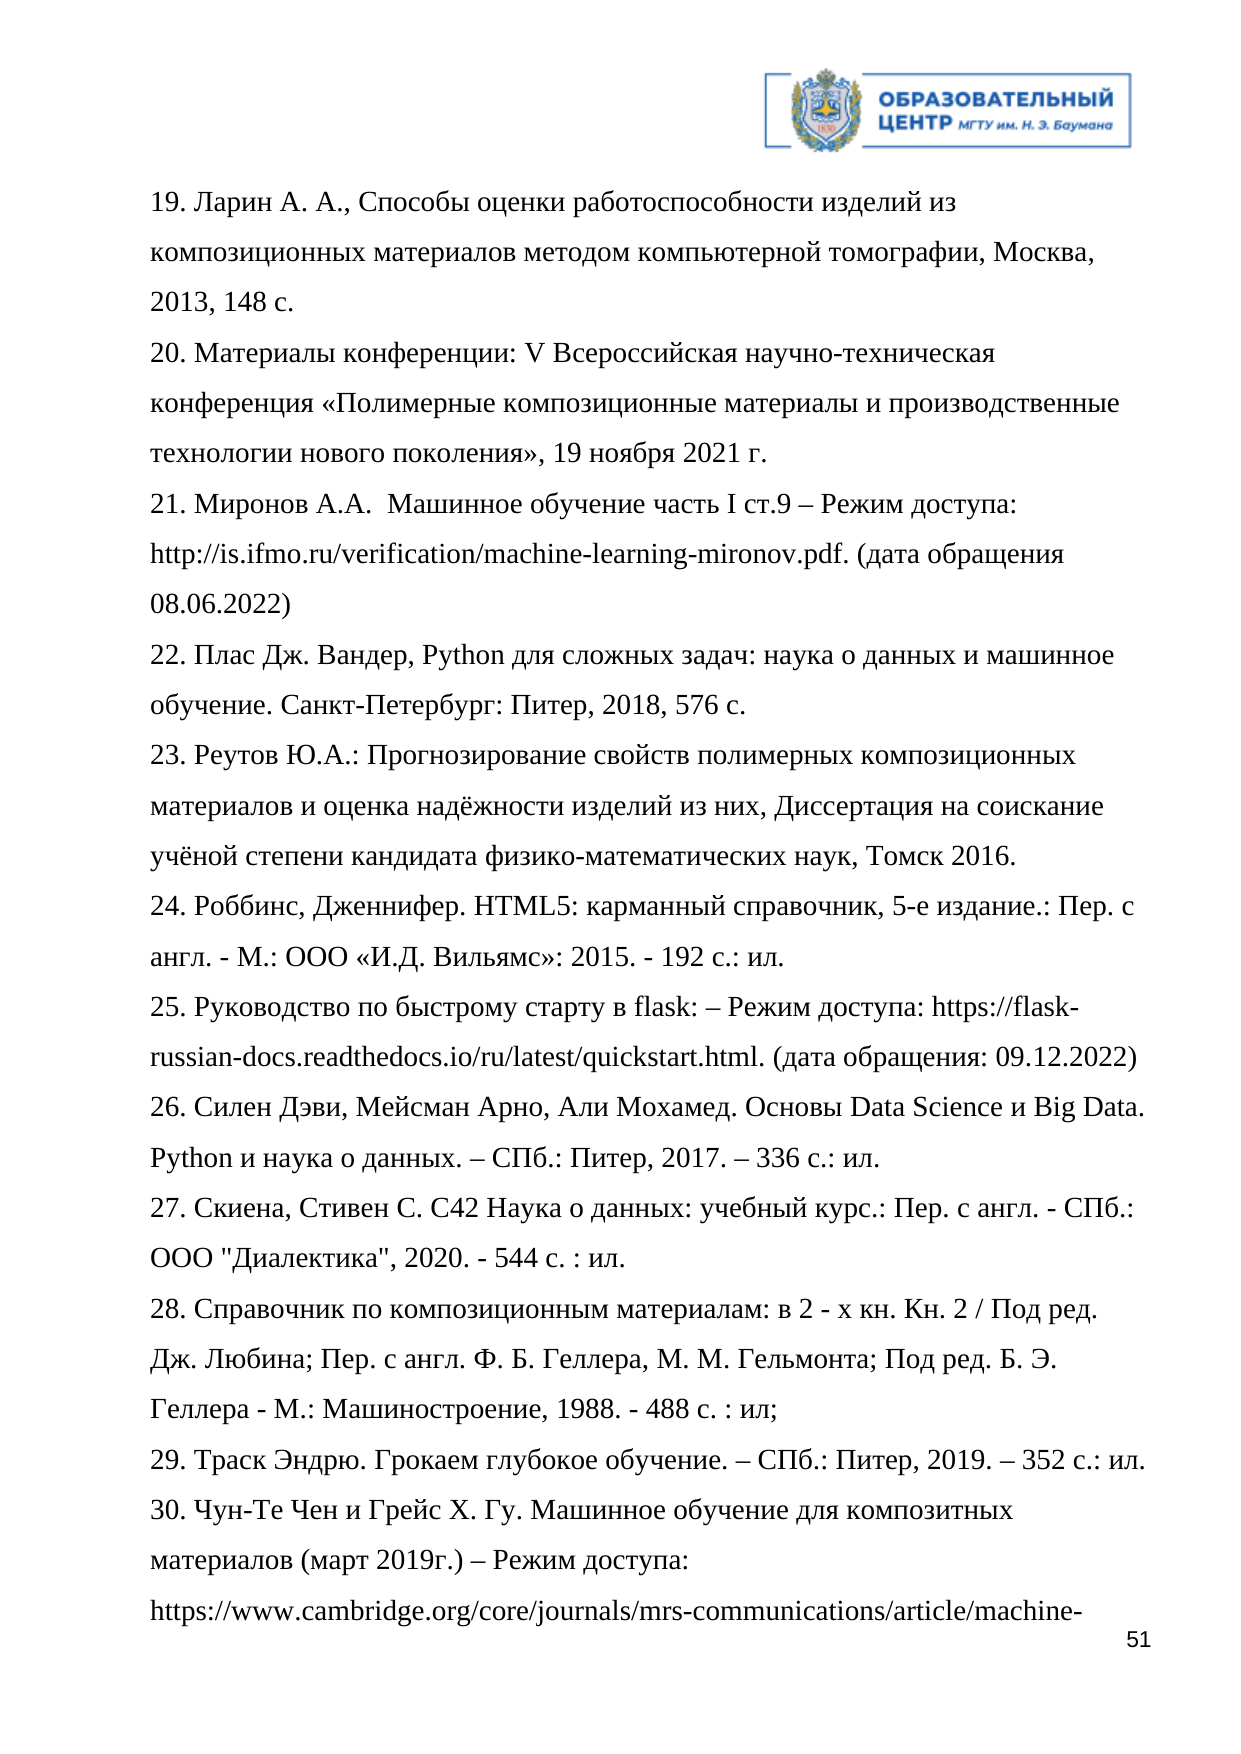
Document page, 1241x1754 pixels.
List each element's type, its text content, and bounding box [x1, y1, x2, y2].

text 23. Реутов Ю.А.: Прогнозирование свойств полимерных композиционных материалов и оценка надёжности изделий из них, Диссертация на соискание учёной степени кандидата физико-математических наук, Томск 2016. [150, 737, 1151, 872]
text 28. Справочник по композиционным материалам: в 2 - х кн. Кн. 2 / Под ред. Дж. Любина; Пер. с англ. Ф. Б. Геллера, M. М. Гельмонта; Под ред. Б. Э. Геллера - М.: Машиностроение, 1988. - 488 с. : ил; [150, 1291, 1151, 1425]
text 21. Миронов А.А. Машинное обучение часть I ст.9 – Режим доступа: http://is.ifmo.ru/verification/machine-learning-mironov.pdf. (дата обращения 08.06.2022) [150, 486, 1151, 620]
text 26. Силен Дэви, Мейсман Арно, Али Мохамед. Основы Data Science и Big Data. Python и наука о данных. – СПб.: Питер, 2017. – 336 с.: ил. [150, 1089, 1151, 1173]
picture [734, 45, 1182, 168]
text 19. Ларин А. А., Способы оценки работоспособности изделий из композиционных материалов методом компьютерной томографии, Москва, 2013, 148 с. [150, 150, 1151, 318]
text 24. Роббинс, Дженнифер. HTML5: карманный справочник, 5-е издание.: Пер. с англ. - М.: ООО «И.Д. Вильямс»: 2015. - 192 с.: ил. [150, 888, 1151, 972]
text 22. Плас Дж. Вандер, Python для сложных задач: наука о данных и машинное обучение. Санкт-Петербург: Питер, 2018, 576 с. [150, 637, 1151, 721]
text 29. Траск Эндрю. Грокаем глубокое обучение. – СПб.: Питер, 2019. – 352 с.: ил. [150, 1442, 1151, 1475]
text 20. Материалы конференции: V Всероссийская научно-техническая конференция «Полимерные композиционные материалы и производственные технологии нового поколения», 19 ноября 2021 г. [150, 335, 1151, 469]
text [150, 1492, 1151, 1626]
text 27. Скиена, Стивен С. С42 Наука о данных: учебный курс.: Пер. с англ. - СПб.: ООО "Диалектика", 2020. - 544 с. : ил. [150, 1190, 1151, 1274]
text 25. Руководство по быстрому старту в flask: – Режим доступа: https://flask-russian-docs.readthedocs.io/ru/latest/quickstart.html. (дата обращения: 09.12.2022) [150, 989, 1151, 1073]
